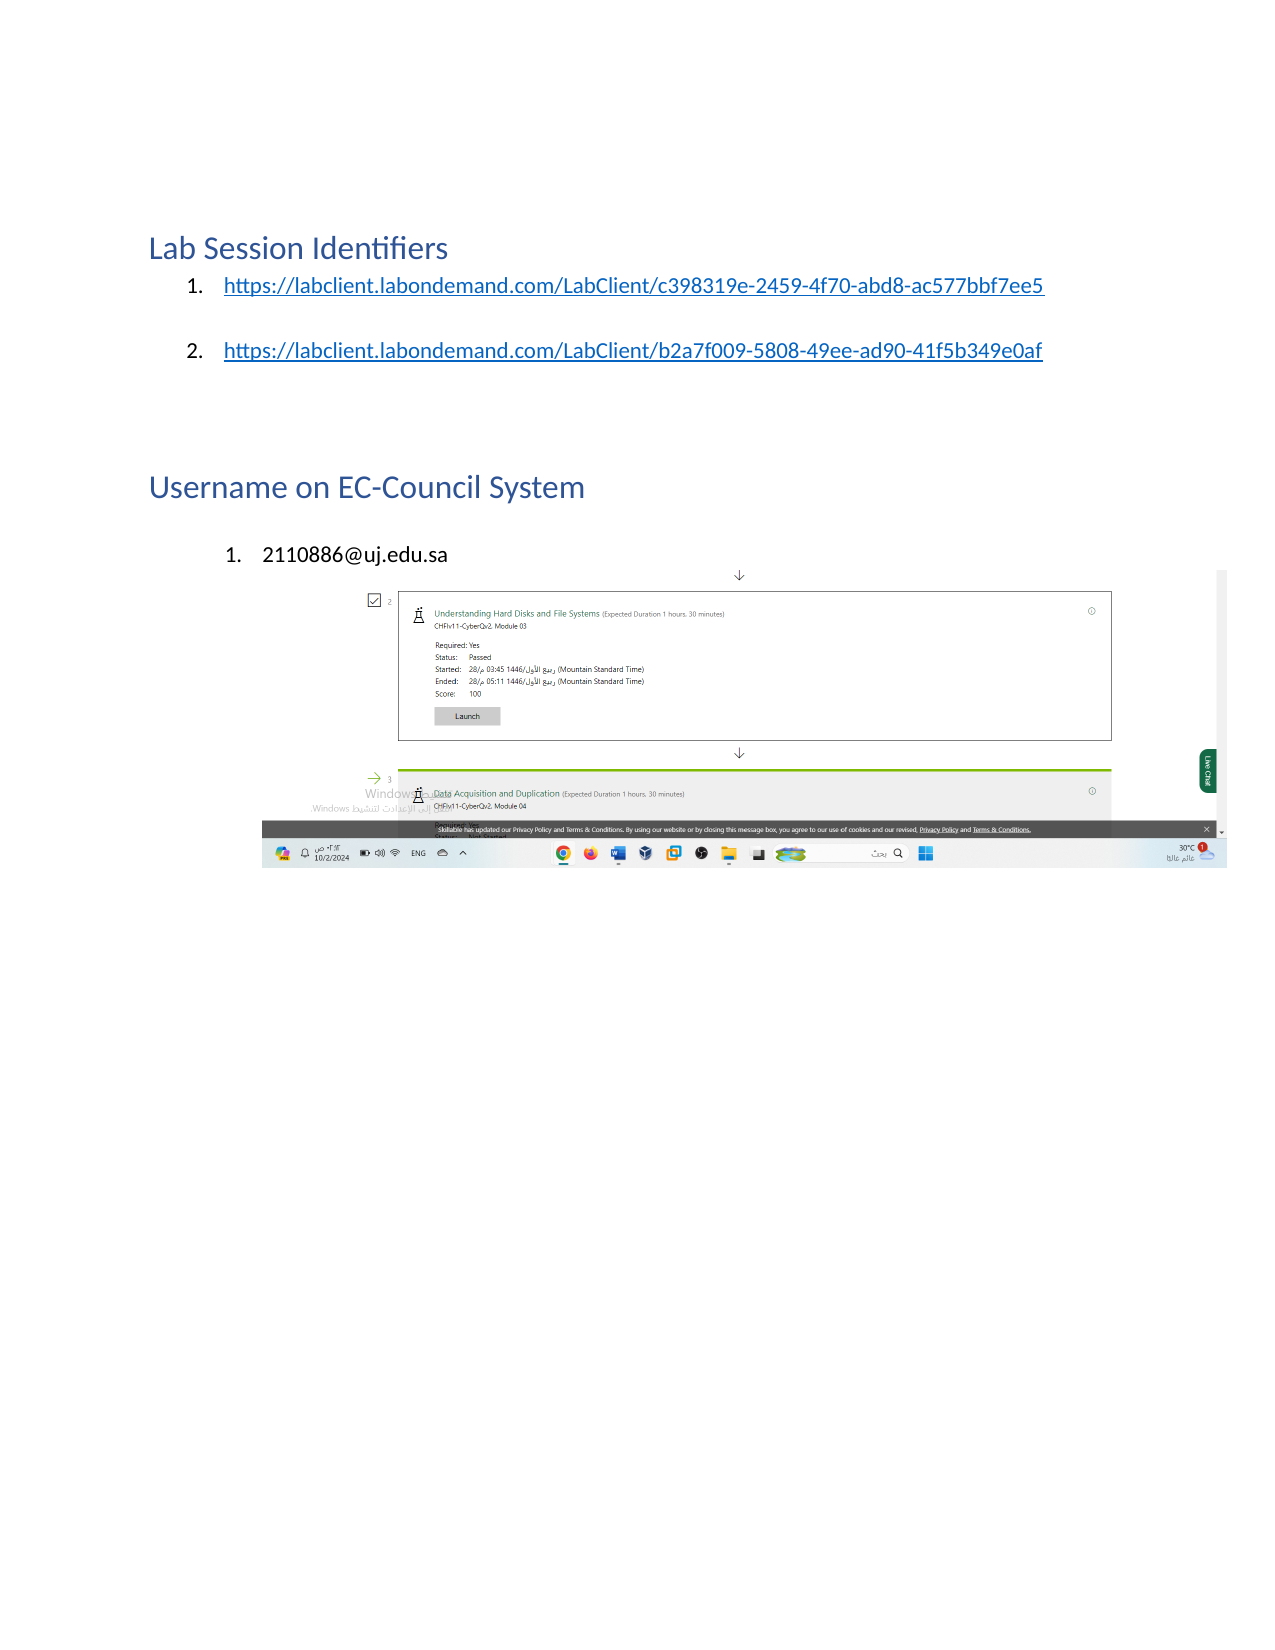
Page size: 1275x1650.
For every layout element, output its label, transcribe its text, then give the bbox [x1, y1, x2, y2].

list 2110886@uj.edu.sa [224, 541, 1126, 569]
text Lab Session Identifiers [148, 227, 1125, 268]
list https://labclient.labondemand.com/LabClient/b2a7f009-5808-49ee-ad90-41f5b349e0af [186, 336, 1125, 364]
picture [262, 570, 1227, 868]
text Username on EC-Council System [148, 466, 1125, 507]
list https://labclient.labondemand.com/LabClient/c398319e-2459-4f70-abd8-ac577bbf7ee5 [186, 271, 1125, 299]
